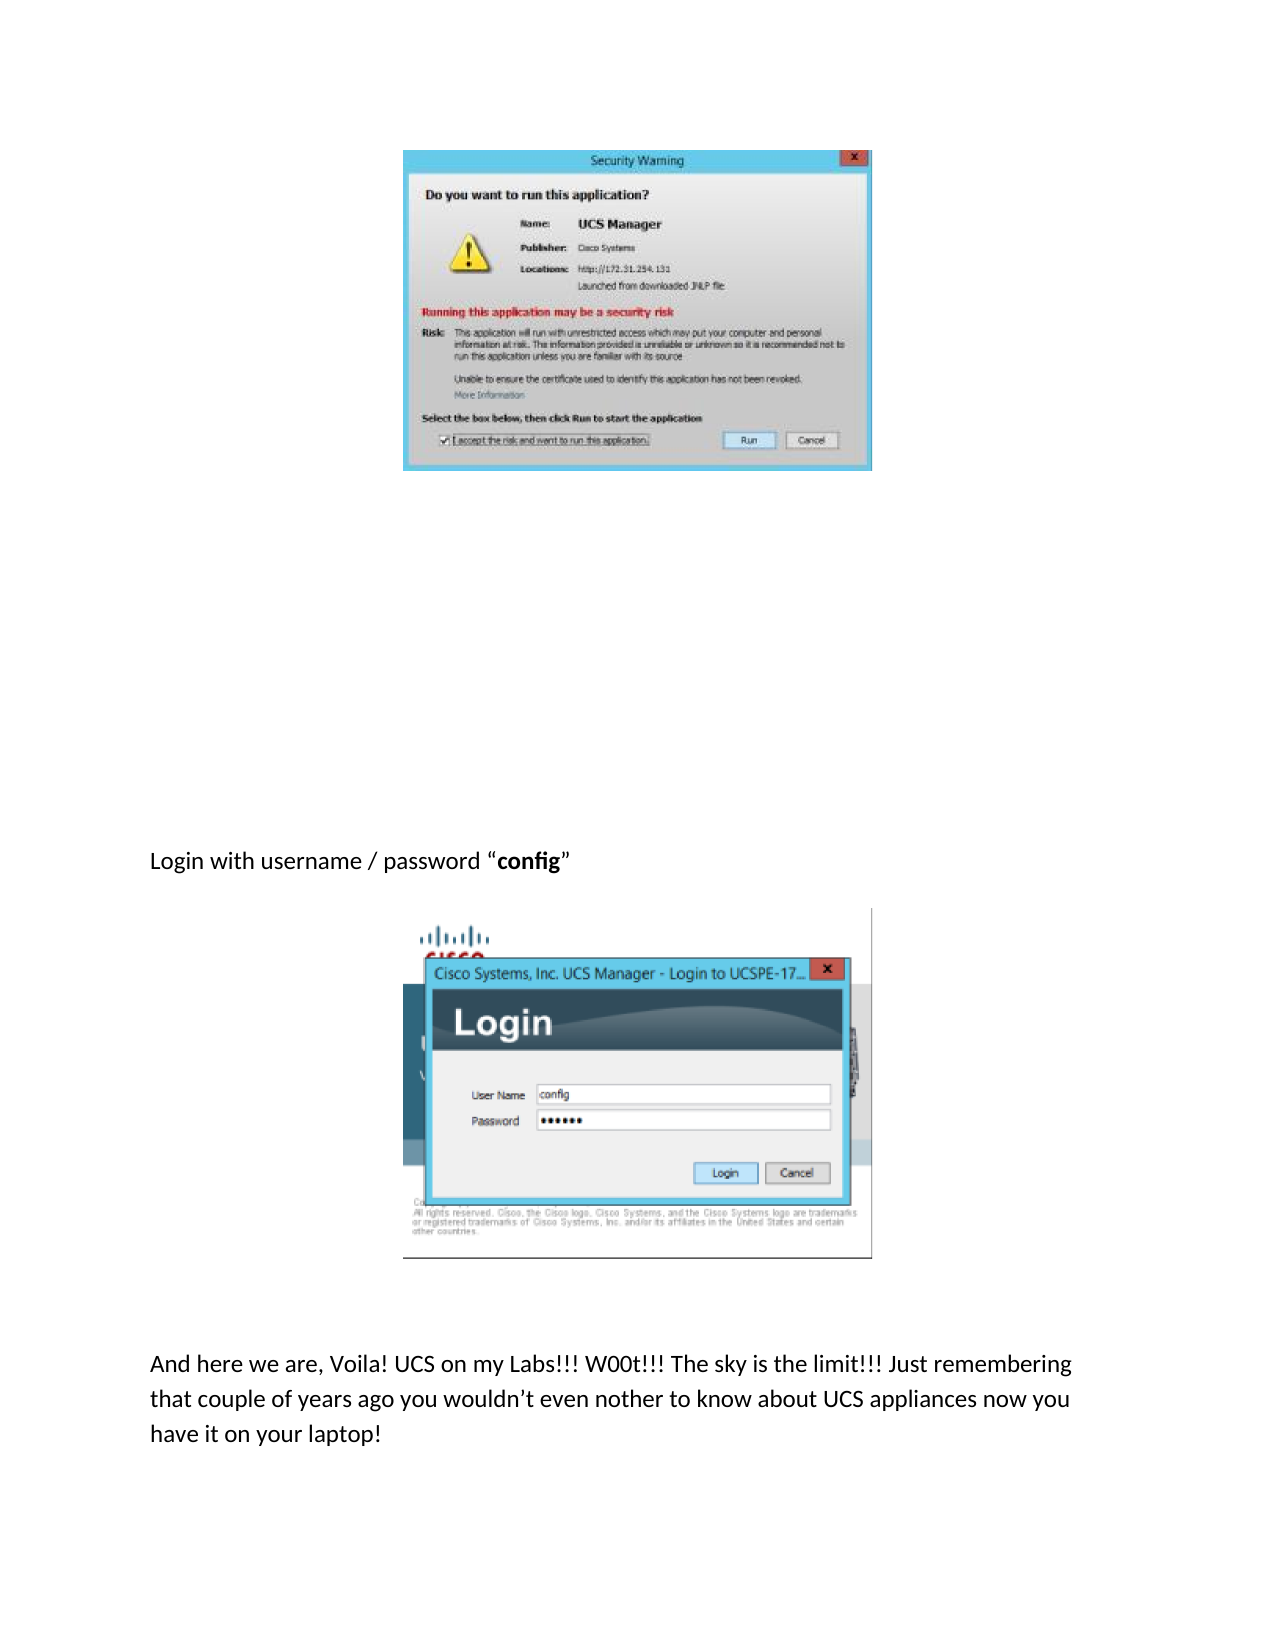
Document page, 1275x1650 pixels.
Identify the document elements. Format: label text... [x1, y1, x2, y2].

picture [402, 908, 873, 1259]
picture [402, 150, 873, 471]
text And here we are, Voila! UCS on my Labs!!! W00t!!! The sky is the limit!!! Just remembering that couple of years ago you wouldn’t even nother to know about UCS appliances now you have it on your laptop! [150, 1349, 1074, 1449]
text Login with username / password “config” [150, 845, 1125, 875]
